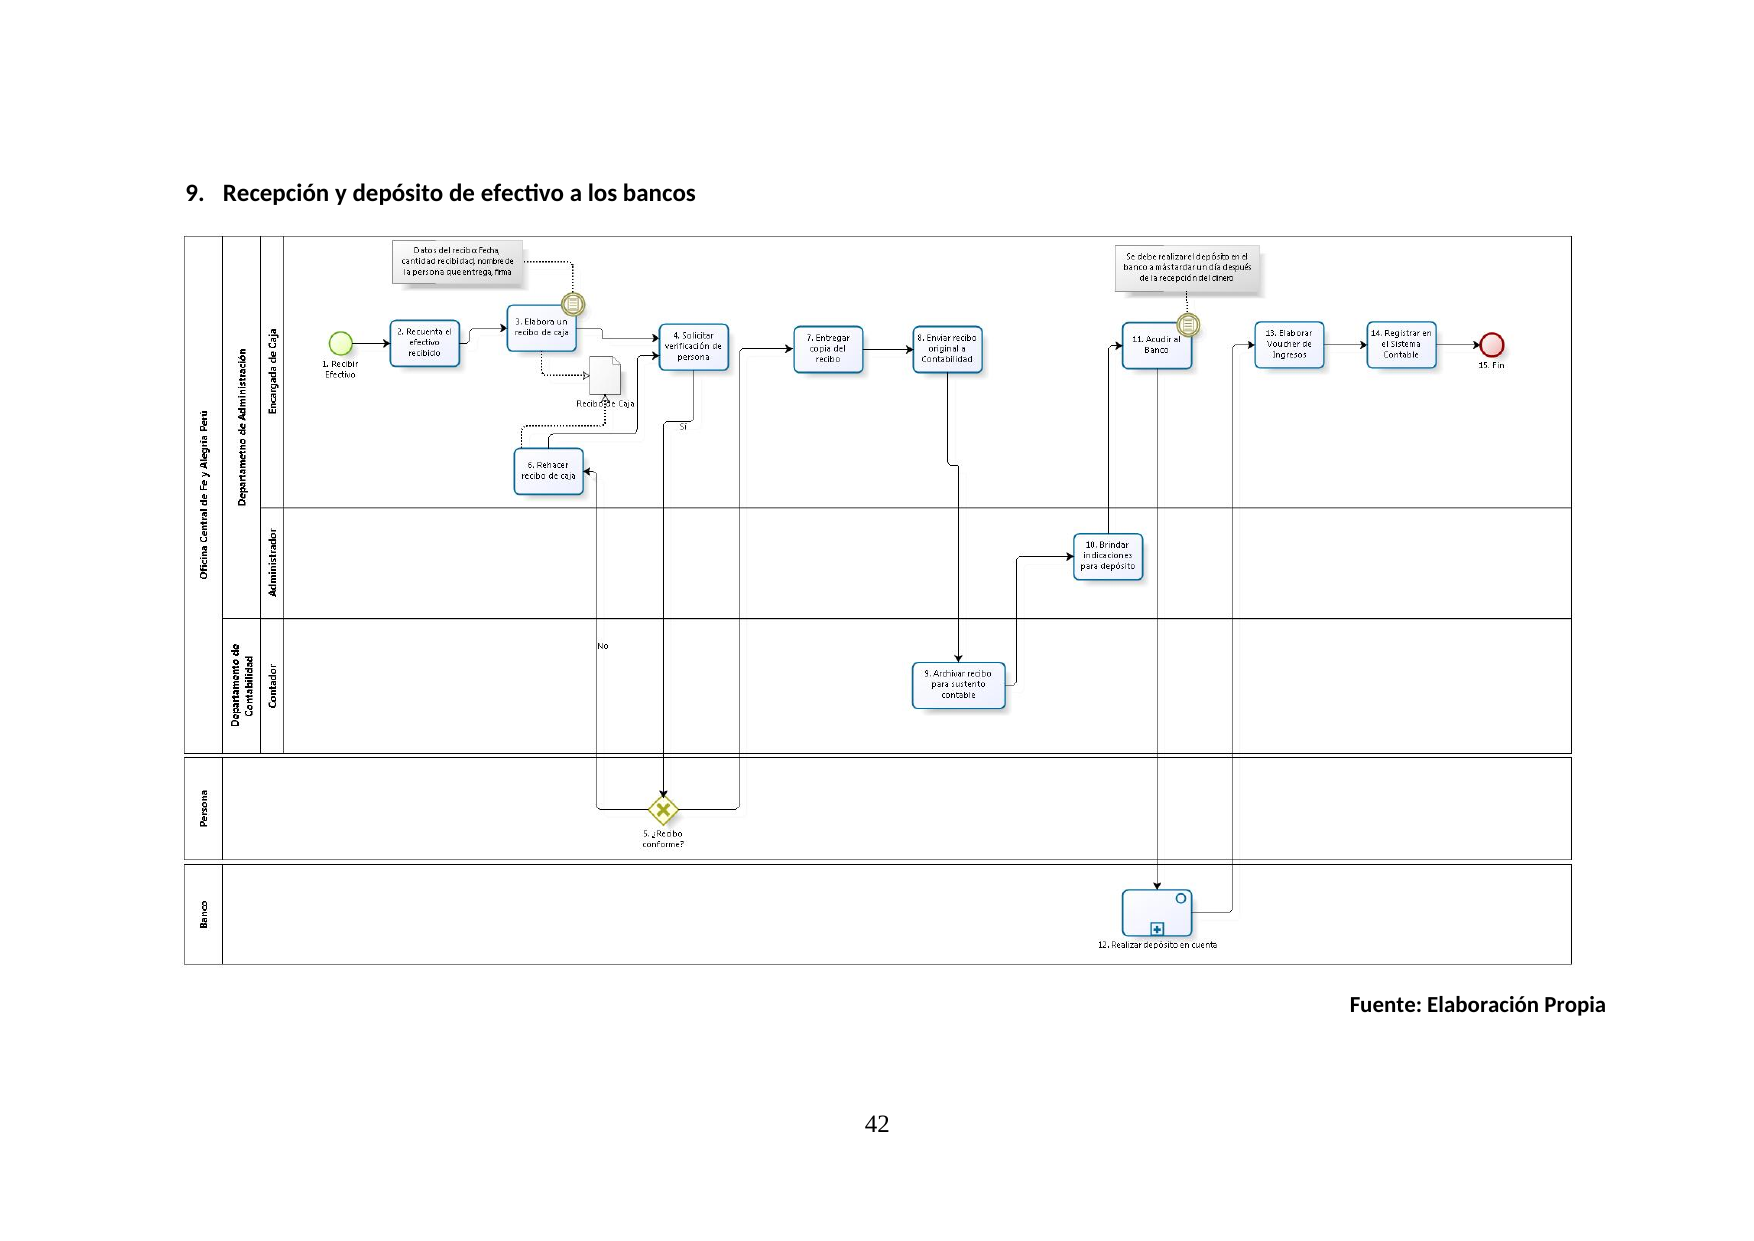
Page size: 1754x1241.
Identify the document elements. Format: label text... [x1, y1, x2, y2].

text Fuente: Elaboración Propia [148, 990, 1606, 1018]
picture [168, 220, 1585, 978]
subtitle Recepción y depósito de efectivo a los bancos [185, 177, 1606, 208]
